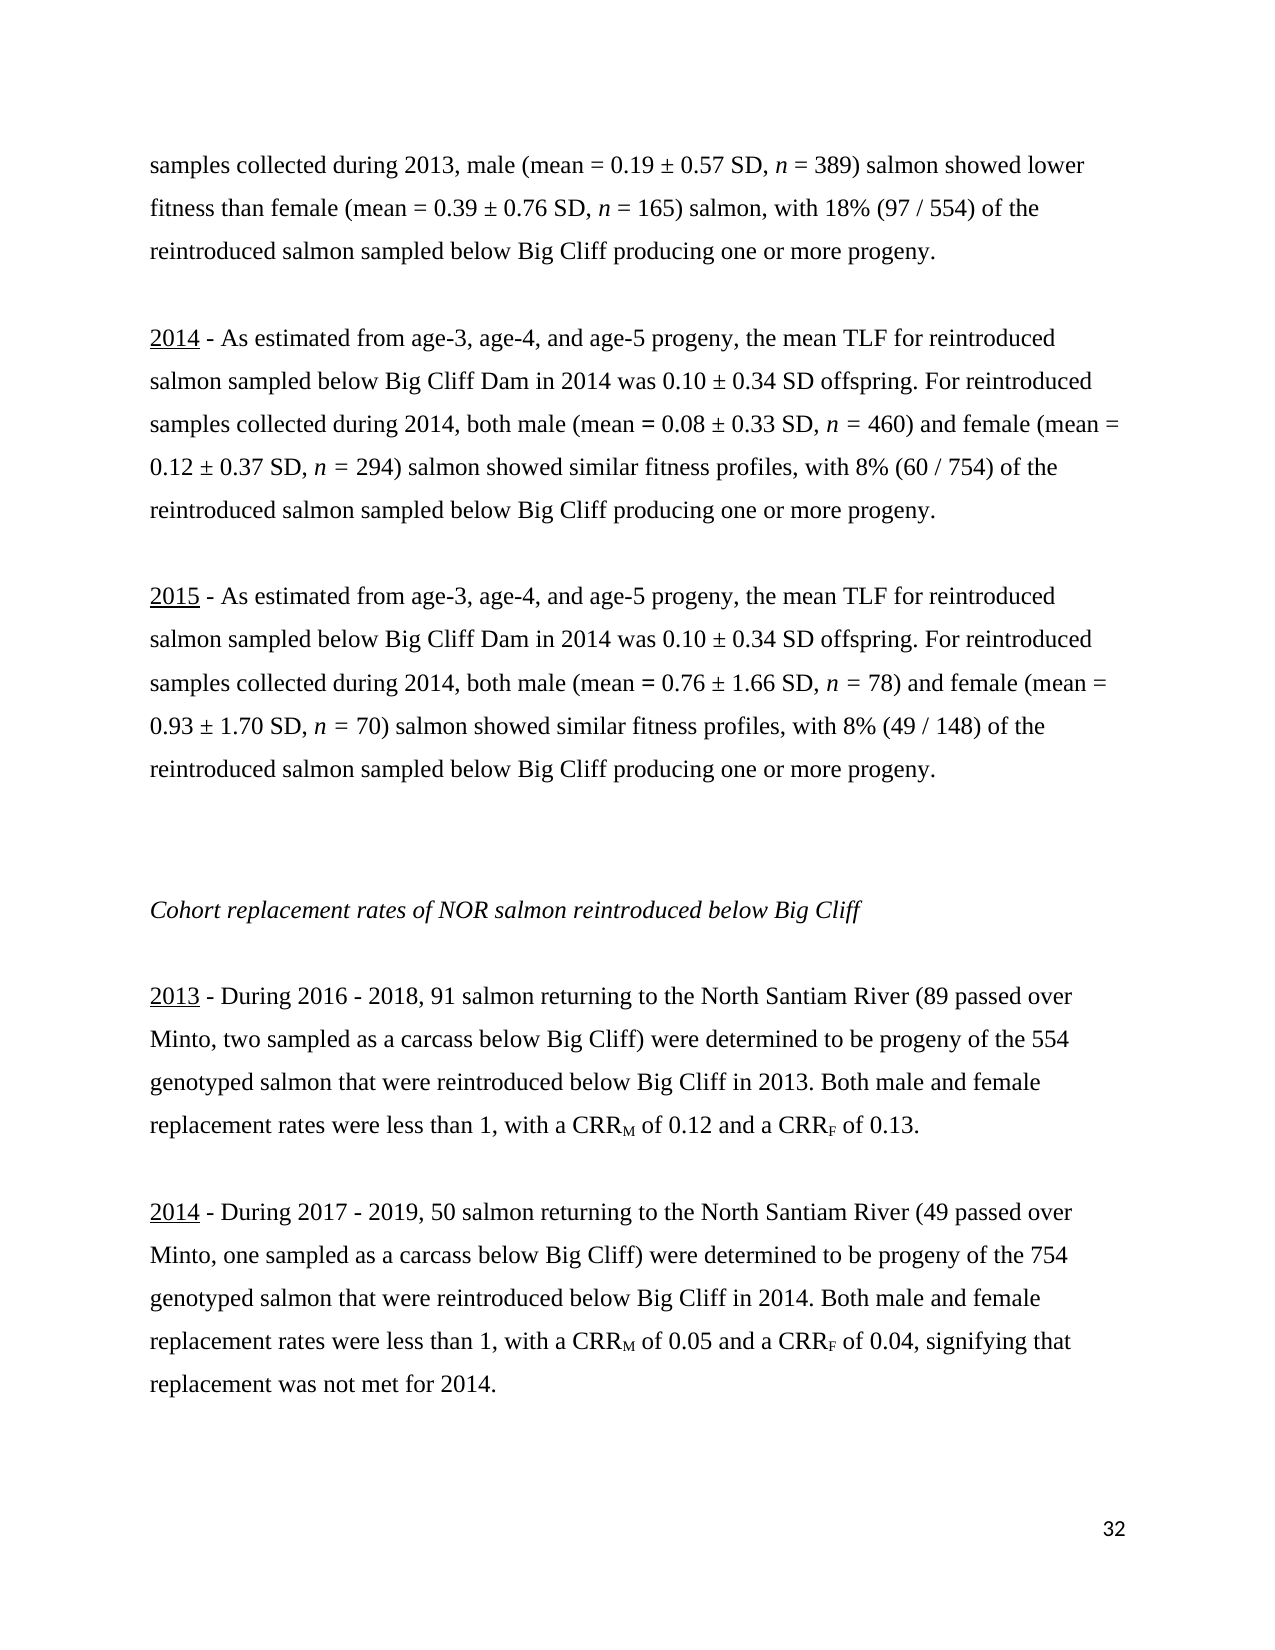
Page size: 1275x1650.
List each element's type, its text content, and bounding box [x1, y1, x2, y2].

text 2014 - As estimated from age-3, age-4, and age-5 progeny, the mean TLF for reintroduced salmon sampled below Big Cliff Dam in 2014 was 0.10 ± 0.34 SD offspring. For reintroduced samples collected during 2014, both male (mean = 0.08 ± 0.33 SD, n = 460) and female (mean = 0.12 ± 0.37 SD, n = 294) salmon showed similar fitness profiles, with 8% (60 / 754) of the reintroduced salmon sampled below Big Cliff producing one or more progeny. [149, 323, 1125, 524]
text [149, 150, 1125, 265]
text Cohort replacement rates of NOR salmon reintroduced below Big Cliff [149, 895, 1125, 923]
text 2015 - As estimated from age-3, age-4, and age-5 progeny, the mean TLF for reintroduced salmon sampled below Big Cliff Dam in 2014 was 0.10 ± 0.34 SD offspring. For reintroduced samples collected during 2014, both male (mean = 0.76 ± 1.66 SD, n = 78) and female (mean = 0.93 ± 1.70 SD, n = 70) salmon showed similar fitness profiles, with 8% (49 / 148) of the reintroduced salmon sampled below Big Cliff producing one or more progeny. [149, 581, 1125, 783]
text 2014 - During 2017 - 2019, 50 salmon returning to the North Santiam River (49 passed over Minto, one sampled as a carcass below Big Cliff) were determined to be progeny of the 754 genotyped salmon that were reintroduced below Big Cliff in 2014. Both male and female replacement rates were less than 1, with a CRRM of 0.05 and a CRRF of 0.04, signifying that replacement was not met for 2014. [149, 1197, 1125, 1398]
text 2013 - During 2016 - 2018, 91 salmon returning to the North Santiam River (89 passed over Minto, two sampled as a carcass below Big Cliff) were determined to be progeny of the 554 genotyped salmon that were reintroduced below Big Cliff in 2013. Both male and female replacement rates were less than 1, with a CRRM of 0.12 and a CRRF of 0.13. [149, 981, 1125, 1139]
